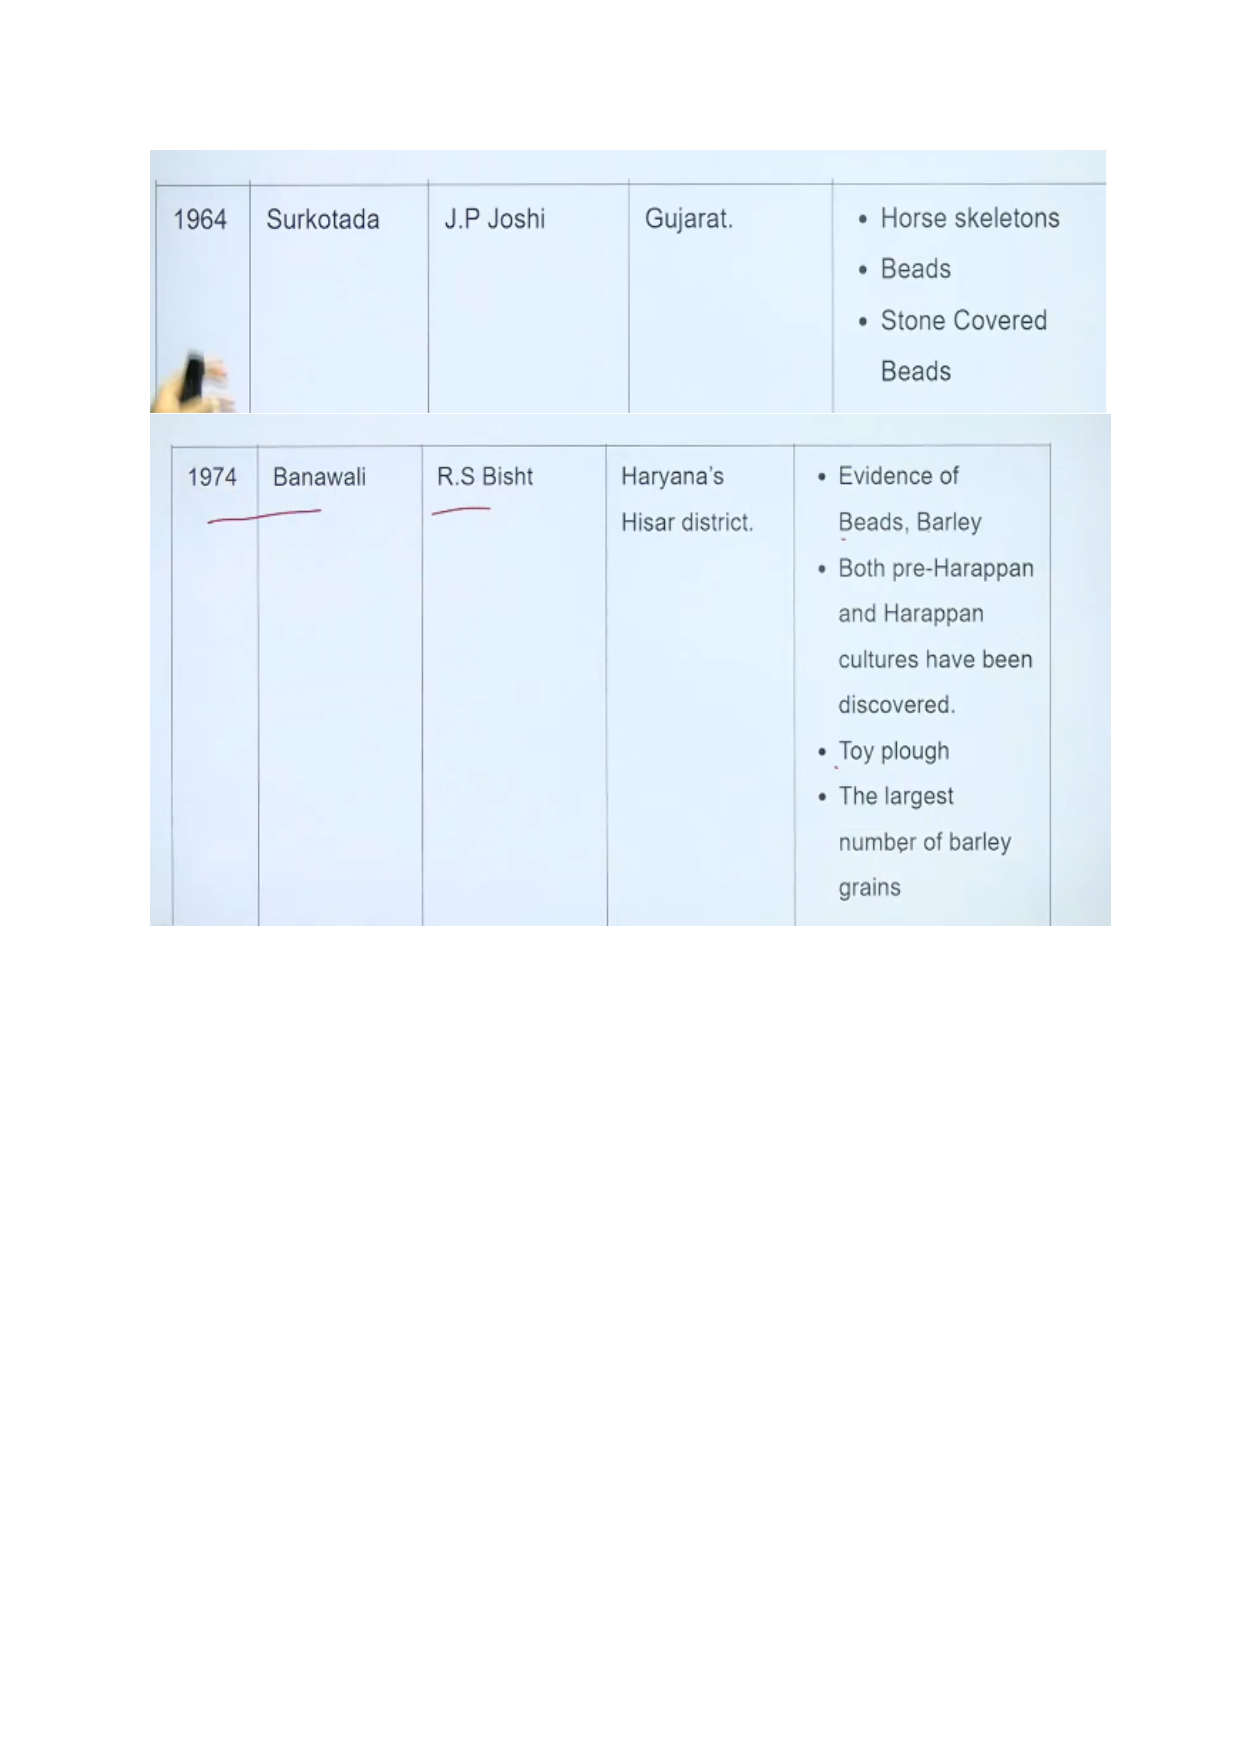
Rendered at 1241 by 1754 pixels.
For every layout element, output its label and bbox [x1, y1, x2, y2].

picture [150, 414, 1111, 926]
picture [150, 150, 1107, 413]
